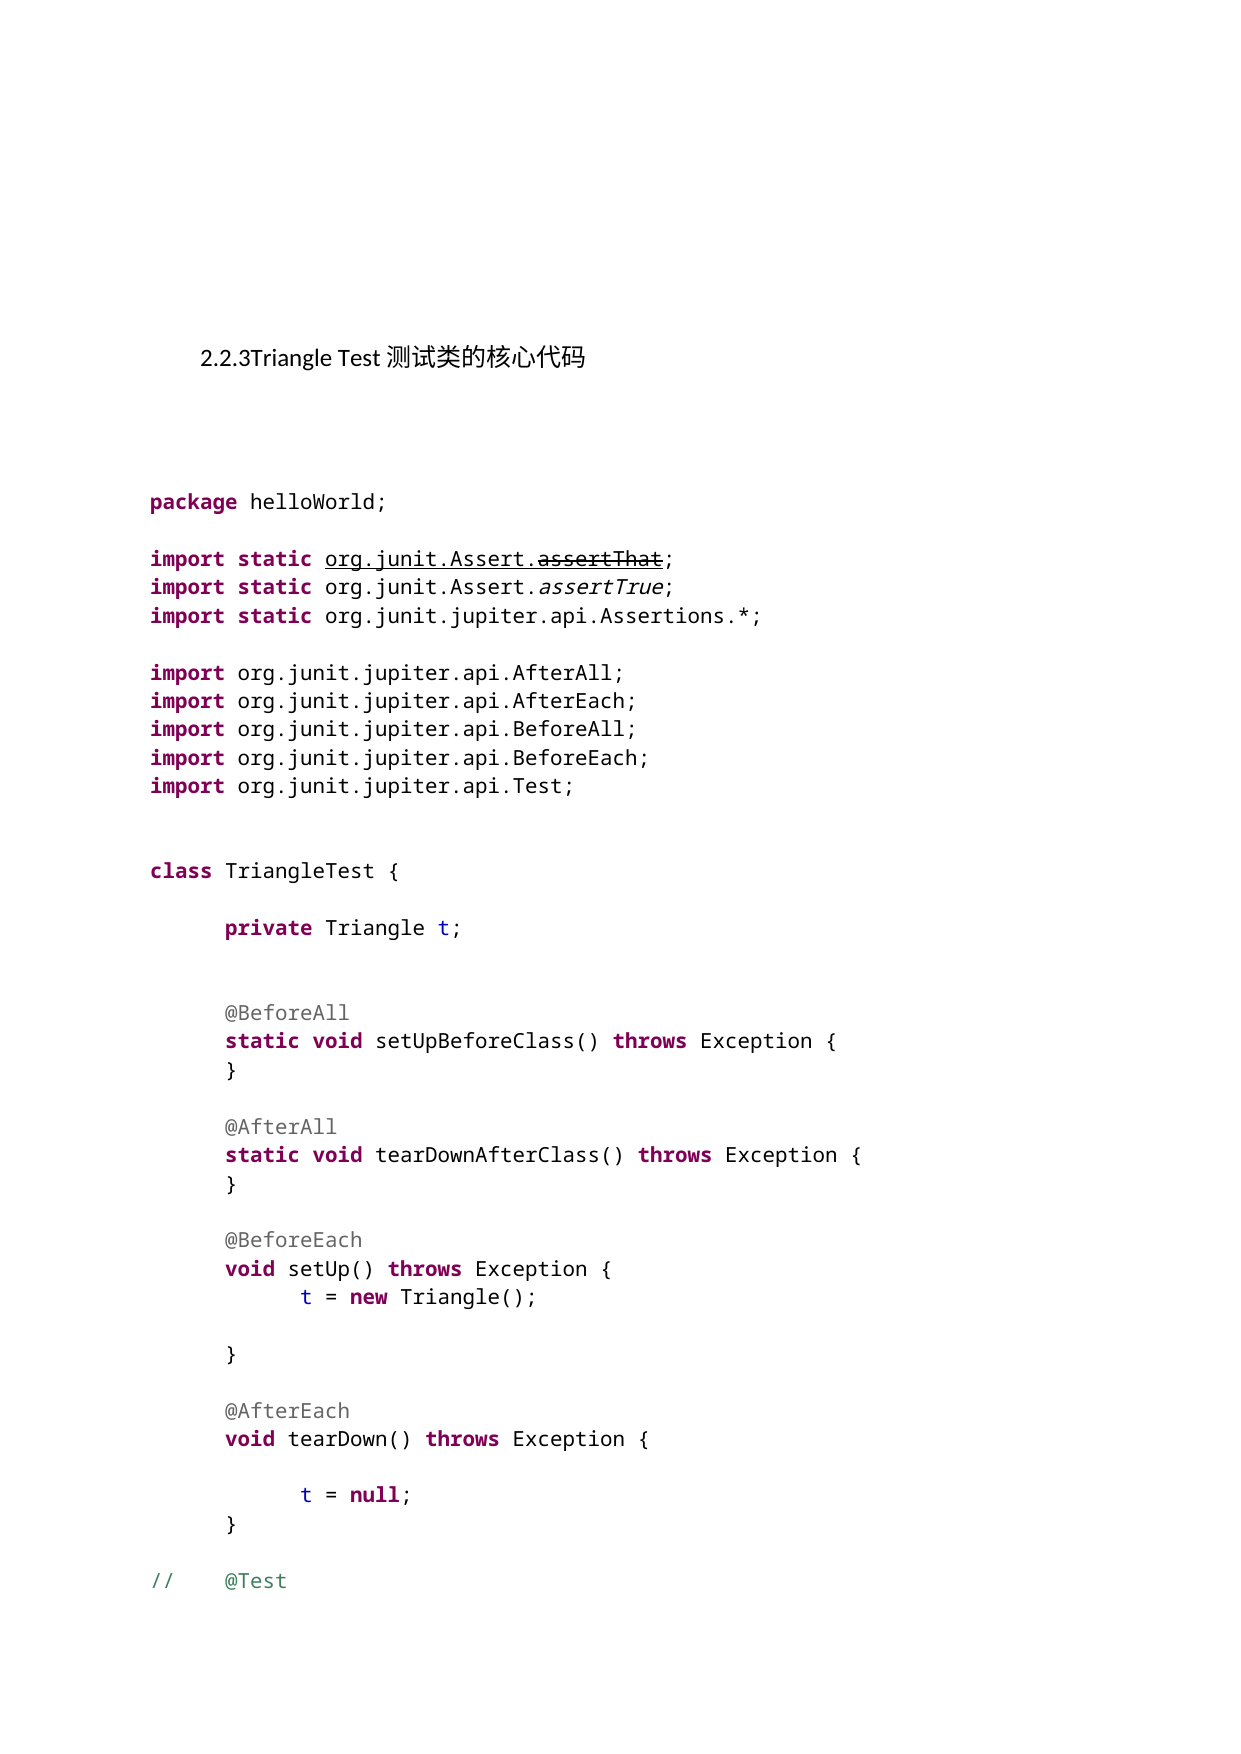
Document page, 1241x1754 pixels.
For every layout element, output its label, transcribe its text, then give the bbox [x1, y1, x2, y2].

text t = new Triangle(); [150, 1282, 1090, 1311]
text t = null; [150, 1481, 1090, 1509]
text } [150, 1169, 1090, 1197]
text import org.junit.jupiter.api.BeforeAll; [150, 714, 1090, 743]
text void setUp() throws Exception { [150, 1254, 1090, 1282]
text import org.junit.jupiter.api.Test; [150, 771, 1090, 800]
text } [150, 1055, 1090, 1083]
text private Triangle t; [150, 913, 1090, 942]
text import org.junit.jupiter.api.AfterEach; [150, 686, 1090, 714]
text import org.junit.jupiter.api.BeforeEach; [150, 743, 1090, 771]
text // @Test [150, 1566, 1090, 1594]
text 2.2.3Triangle Test测试类的核心代码 [150, 337, 1090, 374]
text } [150, 1339, 1090, 1367]
text import static org.junit.Assert.assertTrue; [150, 572, 1090, 601]
text void tearDown() throws Exception { [150, 1424, 1090, 1453]
text @BeforeAll [150, 998, 1090, 1026]
text import static org.junit.Assert.assertThat; [150, 544, 1090, 572]
text @AfterAll [150, 1112, 1090, 1140]
text import org.junit.jupiter.api.AfterAll; [150, 658, 1090, 686]
text @BeforeEach [150, 1226, 1090, 1254]
text static void tearDownAfterClass() throws Exception { [150, 1140, 1090, 1169]
text } [150, 1509, 1090, 1537]
text class TriangleTest { [150, 857, 1090, 885]
text static void setUpBeforeClass() throws Exception { [150, 1026, 1090, 1055]
text import static org.junit.jupiter.api.Assertions.*; [150, 601, 1090, 629]
text @AfterEach [150, 1396, 1090, 1424]
text package helloWorld; [150, 487, 1090, 515]
